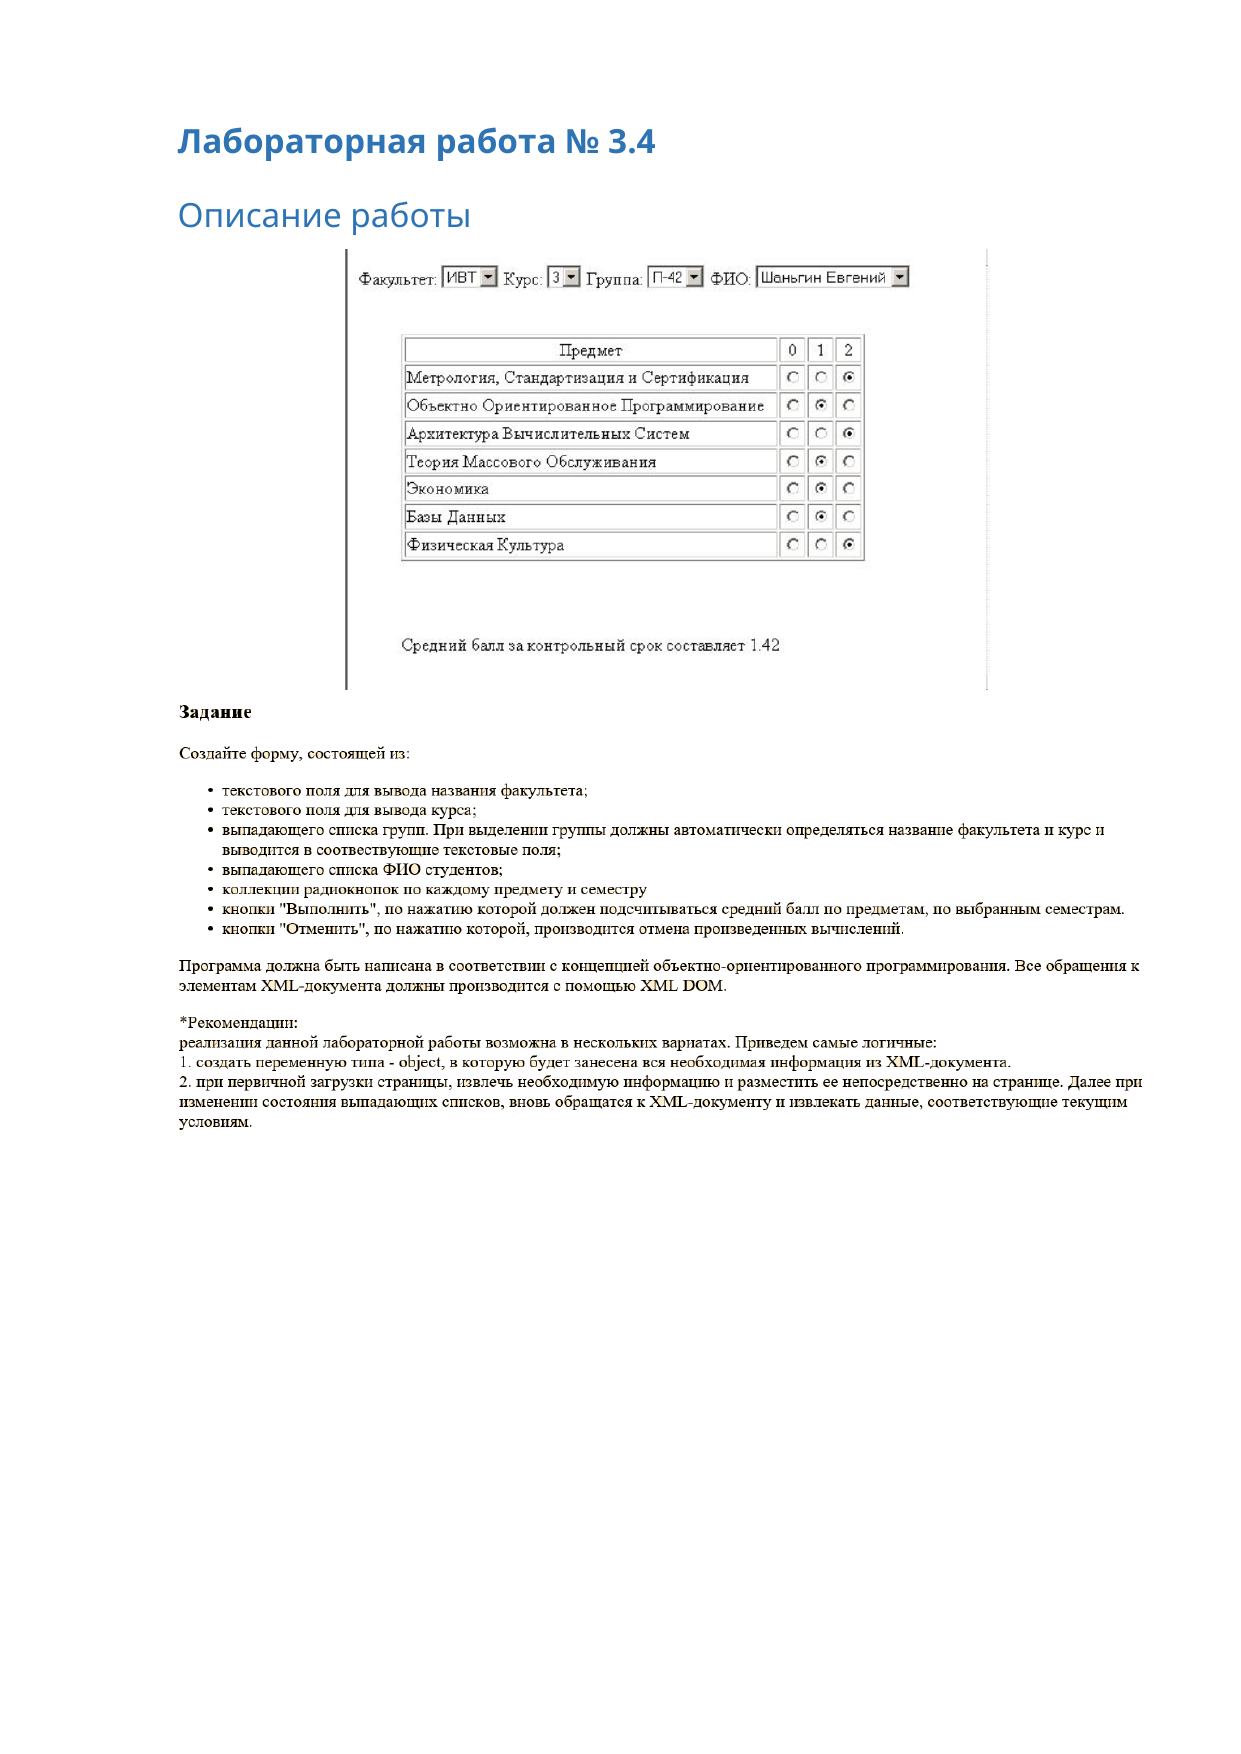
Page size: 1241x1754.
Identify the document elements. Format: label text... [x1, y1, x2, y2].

subtitle Лабораторная работа № 3.4 [177, 118, 1152, 163]
picture [177, 698, 1152, 1134]
subtitle Описание работы [177, 192, 1152, 237]
picture [177, 241, 1152, 696]
